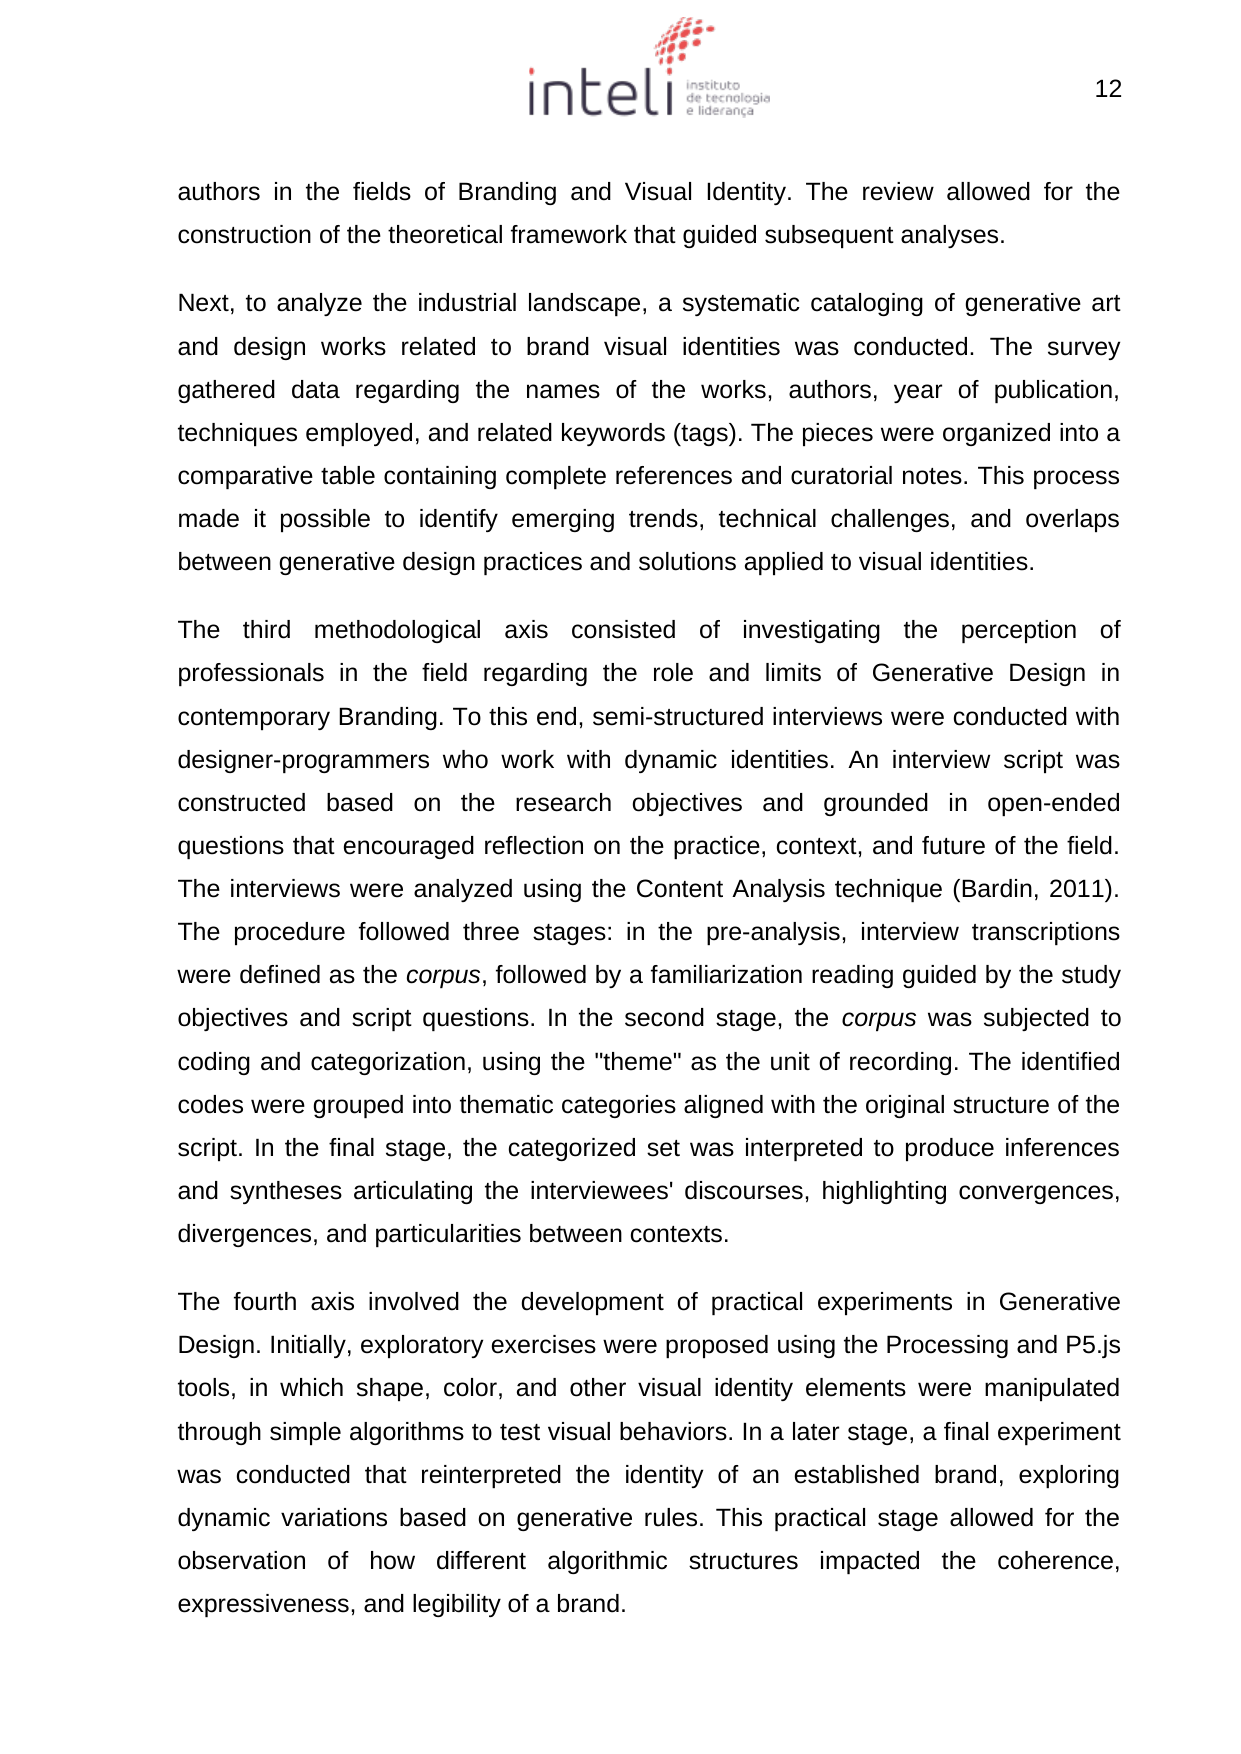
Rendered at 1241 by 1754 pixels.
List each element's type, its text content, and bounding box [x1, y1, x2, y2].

text The third methodological axis consisted of investigating the perception of professionals in the field regarding the role and limits of Generative Design in contemporary Branding. To this end, semi-structured interviews were conducted with designer-programmers who work with dynamic identities. An interview script was constructed based on the research objectives and grounded in open-ended questions that encouraged reflection on the practice, context, and future of the field. The interviews were analyzed using the Content Analysis technique (Bardin, 2011). The procedure followed three stages: in the pre-analysis, interview transcriptions were defined as the corpus, followed by a familiarization reading guided by the study objectives and script questions. In the second stage, the corpus was subjected to coding and categorization, using the "theme" as the unit of recording. The identified codes were grouped into thematic categories aligned with the original structure of the script. In the final stage, the categorized set was interpreted to produce inferences and syntheses articulating the interviewees' discourses, highlighting convergences, divergences, and particularities between contexts. [177, 615, 1122, 1248]
picture [529, 17, 770, 118]
text The fourth axis involved the development of practical experiments in Generative Design. Initially, exploratory exercises were proposed using the Processing and P5.js tools, in which shape, color, and other visual identity elements were manipulated through simple algorithms to test visual behaviors. In a later stage, a final experiment was conducted that reinterpreted the identity of an established brand, exploring dynamic variations based on generative rules. This practical stage allowed for the observation of how different algorithmic structures impacted the coherence, expressiveness, and legibility of a brand. [177, 1287, 1122, 1618]
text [177, 177, 1122, 249]
text Next, to analyze the industrial landscape, a systematic cataloging of generative art and design works related to brand visual identities was conducted. The survey gathered data regarding the names of the works, authors, year of publication, techniques employed, and related keywords (tags). The pieces were organized into a comparative table containing complete references and curatorial notes. This process made it possible to identify emerging trends, technical challenges, and overlaps between generative design practices and solutions applied to visual identities. [177, 288, 1122, 576]
